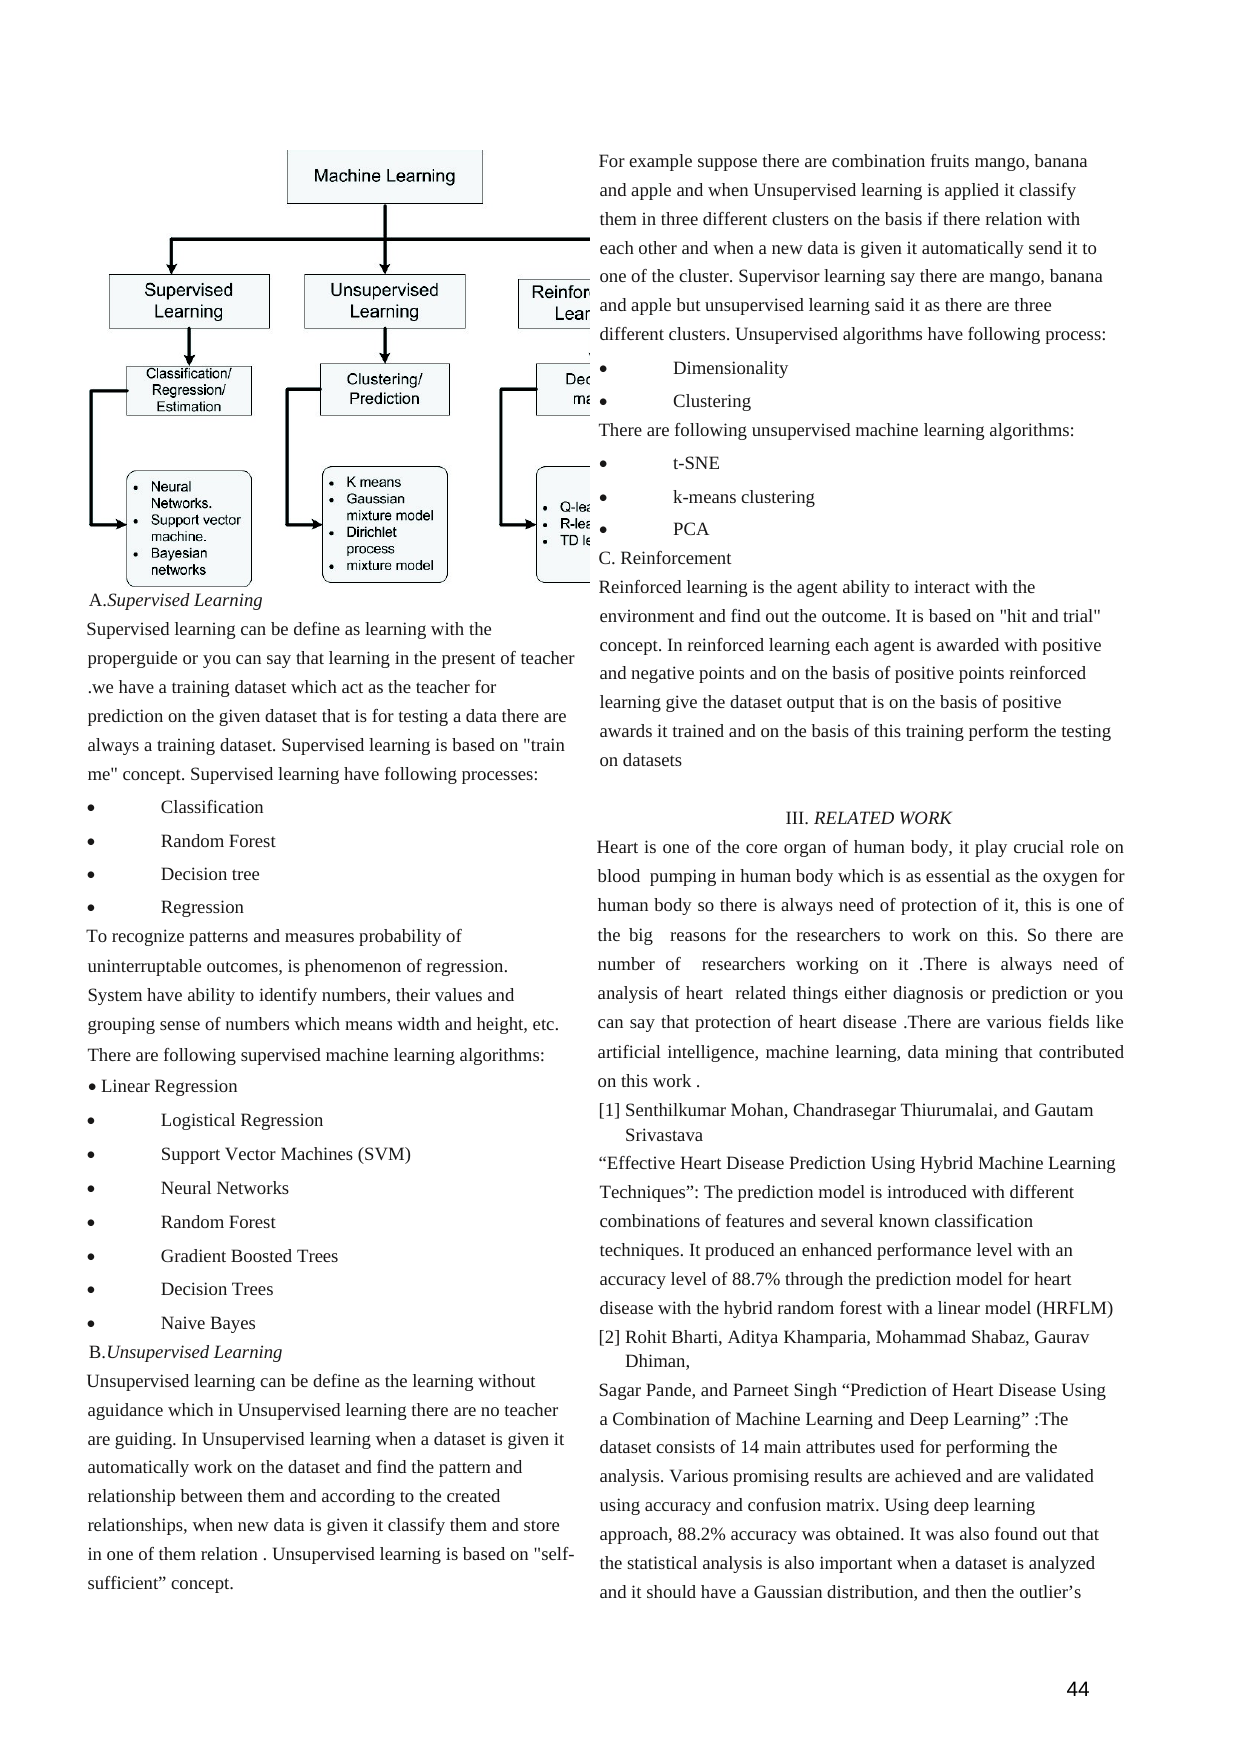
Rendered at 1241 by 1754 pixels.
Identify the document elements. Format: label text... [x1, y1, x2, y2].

text “Effective Heart Disease Prediction Using Hybrid Machine Learning Techniques”: The prediction model is introduced with different combinations of features and several known classification techniques. It produced an enhanced performance level with an accuracy level of 88.7% through the prediction model for heart disease with the hybrid random forest with a linear model (HRFLM) [598, 1152, 1118, 1318]
list Random Forest [86, 1210, 576, 1233]
text Reinforced learning is the agent ability to interact with the environment and find out the outcome. It is based on "hit and trial" concept. In reinforced learning each agent is awarded with positive and negative points and on the basis of positive points reinforced learning give the dataset output that is on the basis of positive awards it trained and on the basis of this training perform the testing on datasets [598, 576, 1118, 770]
text C. Reinforcement [598, 547, 1118, 568]
list Senthilkumar Mohan, Chandrasegar Thiurumalai, and Gautam Srivastava [598, 1099, 1118, 1145]
list Decision Trees [86, 1277, 576, 1300]
list Dimensionality [598, 356, 1118, 379]
list k-means clustering [598, 485, 1118, 508]
text There are following unsupervised machine learning algorithms: [598, 419, 1118, 441]
text B.Unsupervised Learning [84, 1341, 582, 1362]
list Decision tree [86, 862, 576, 885]
list Random Forest [86, 829, 576, 852]
list Naive Bayes [86, 1311, 576, 1334]
picture [89, 150, 590, 587]
list Regression [86, 896, 576, 919]
list Neural Networks [86, 1176, 576, 1199]
text A.Supervised Learning [84, 589, 582, 611]
text Supervised learning can be define as learning with the properguide or you can say that learning in the present of teacher .we have a training dataset which act as the teacher for prediction on the given dataset that is for testing a data there are always a training dataset. Supervised learning is based on "train me" concept. Supervised learning have following processes: [86, 618, 576, 784]
text III. RELATED WORK [598, 807, 1118, 828]
list t-SNE [598, 451, 1118, 474]
list Gradient Boosted Trees [86, 1244, 576, 1267]
list Clustering [598, 389, 1118, 412]
list Rohit Bharti, Aditya Khamparia, Mohammad Shabaz, Gaurav Dhiman, [598, 1326, 1118, 1371]
list Support Vector Machines (SVM) [86, 1142, 576, 1165]
text Heart is one of the core organ of human body, it play crucial role on blood pumping in human body which is as essential as the oxygen for human body so there is always need of protection of it, this is one of the big reasons for the researchers to work on this. So there are number of researchers working on it .There is always need of analysis of heart related things either diagnosis or prediction or you can say that protection of heart disease .There are various fields like artificial intelligence, machine learning, data mining that contributed on this work . [596, 836, 1125, 1091]
list PCA [598, 517, 1118, 540]
list Logistical Regression [86, 1108, 576, 1131]
list Classification [86, 795, 576, 818]
text Unsupervised learning can be define as the learning without aguidance which in Unsupervised learning there are no teacher are guiding. In Unsupervised learning when a dataset is given it automatically work on the dataset and find the pattern and relationship between them and according to the created relationships, when new data is given it classify them and store in one of them relation . Unsupervised learning is based on "self-sufficient” concept. [86, 1370, 576, 1593]
text To recognize patterns and measures probability of uninterruptable outcomes, is phenomenon of regression. System have ability to identify numbers, their values and grouping sense of numbers which means width and height, etc. There are following supervised machine learning algorithms: • Linear Regression [86, 925, 567, 1097]
text For example suppose there are combination fruits mango, banana and apple and when Unsupervised learning is applied it classify them in three different clusters on the basis if there relation with each other and when a new data is given it automatically send it to one of the cluster. Supervisor learning say there are mango, banana and apple but unsupervised learning said it as there are three different clusters. Unsupervised algorithms have following process: [598, 150, 1109, 345]
